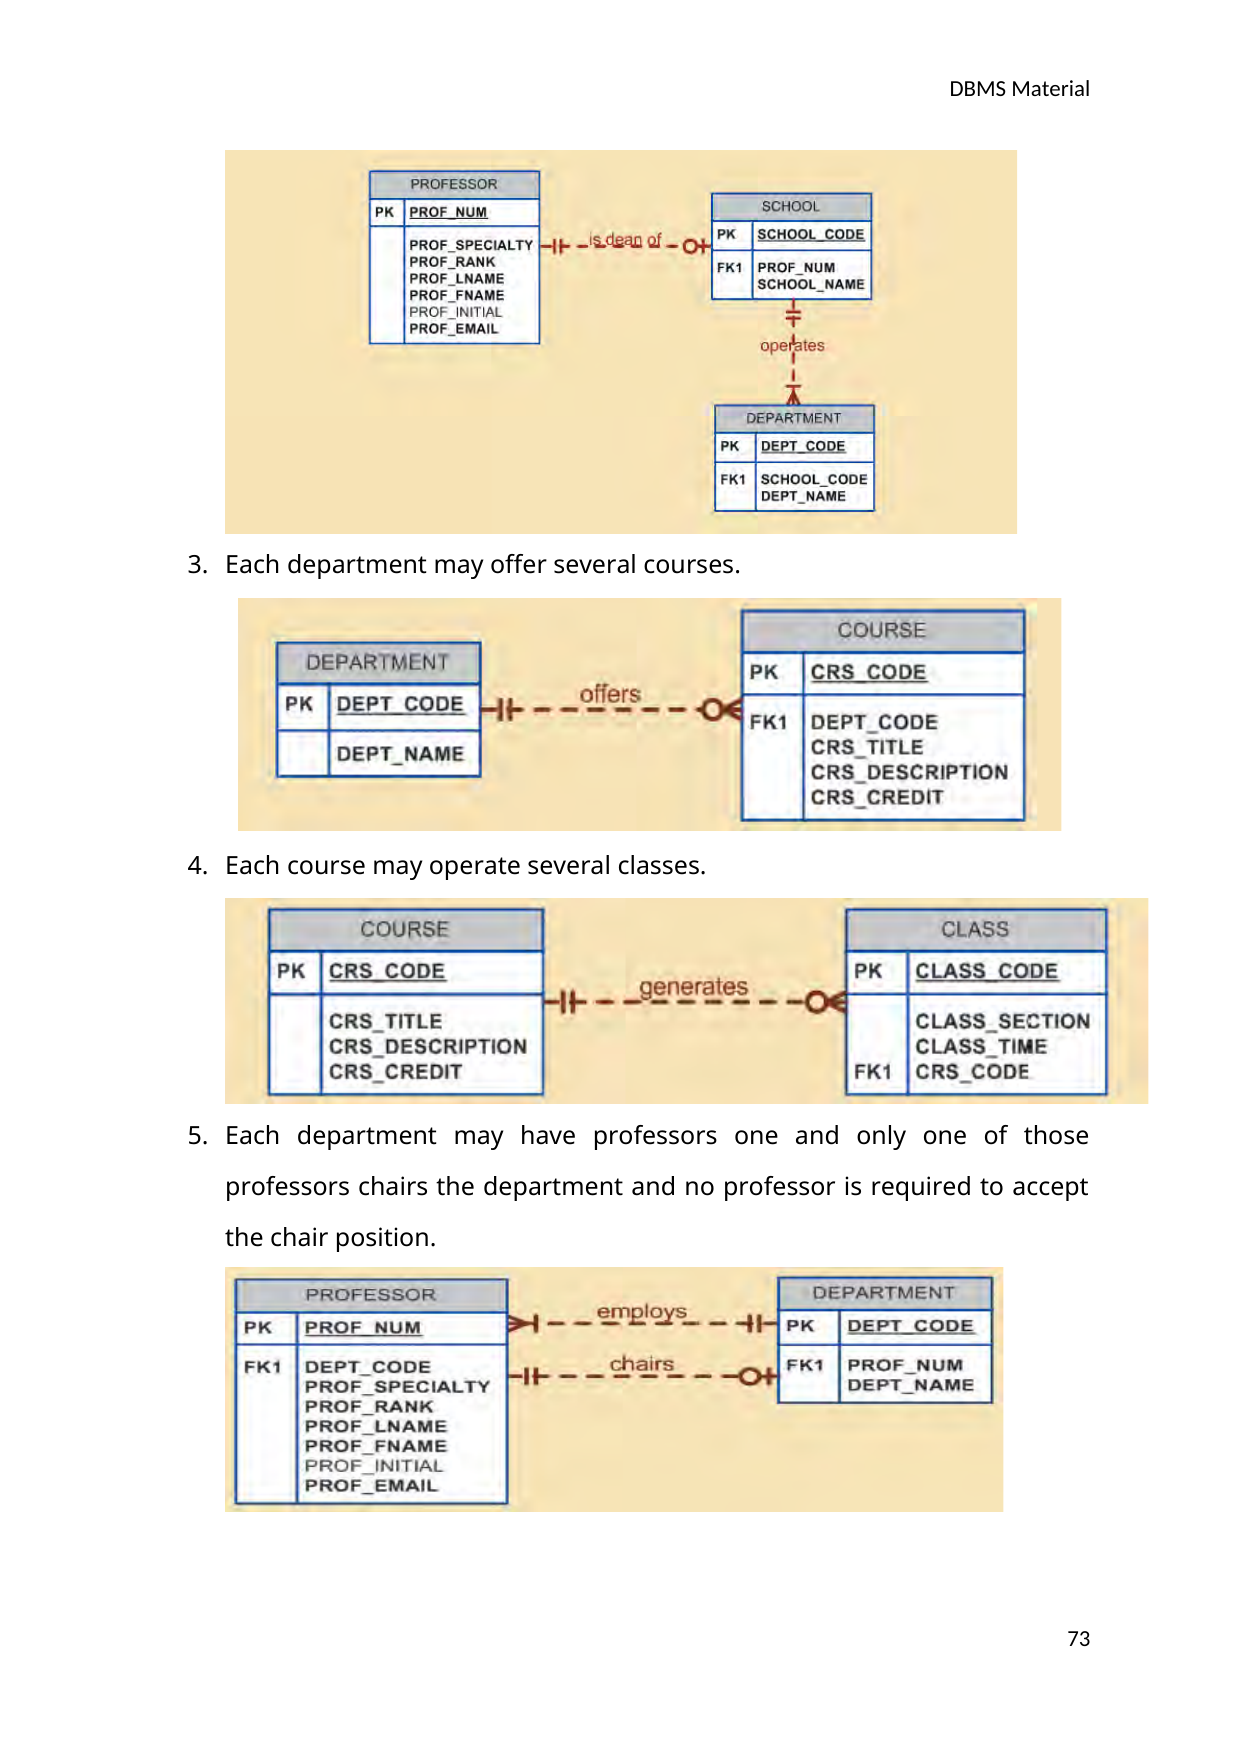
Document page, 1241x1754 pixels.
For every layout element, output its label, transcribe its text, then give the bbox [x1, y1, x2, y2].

list Each course may operate several classes. [187, 848, 1090, 882]
list Each department may offer several courses. [187, 547, 1090, 581]
list Each department may have professors one and only one of those professors chairs the department and no professor is required to accept the chair position. [187, 1118, 1090, 1512]
